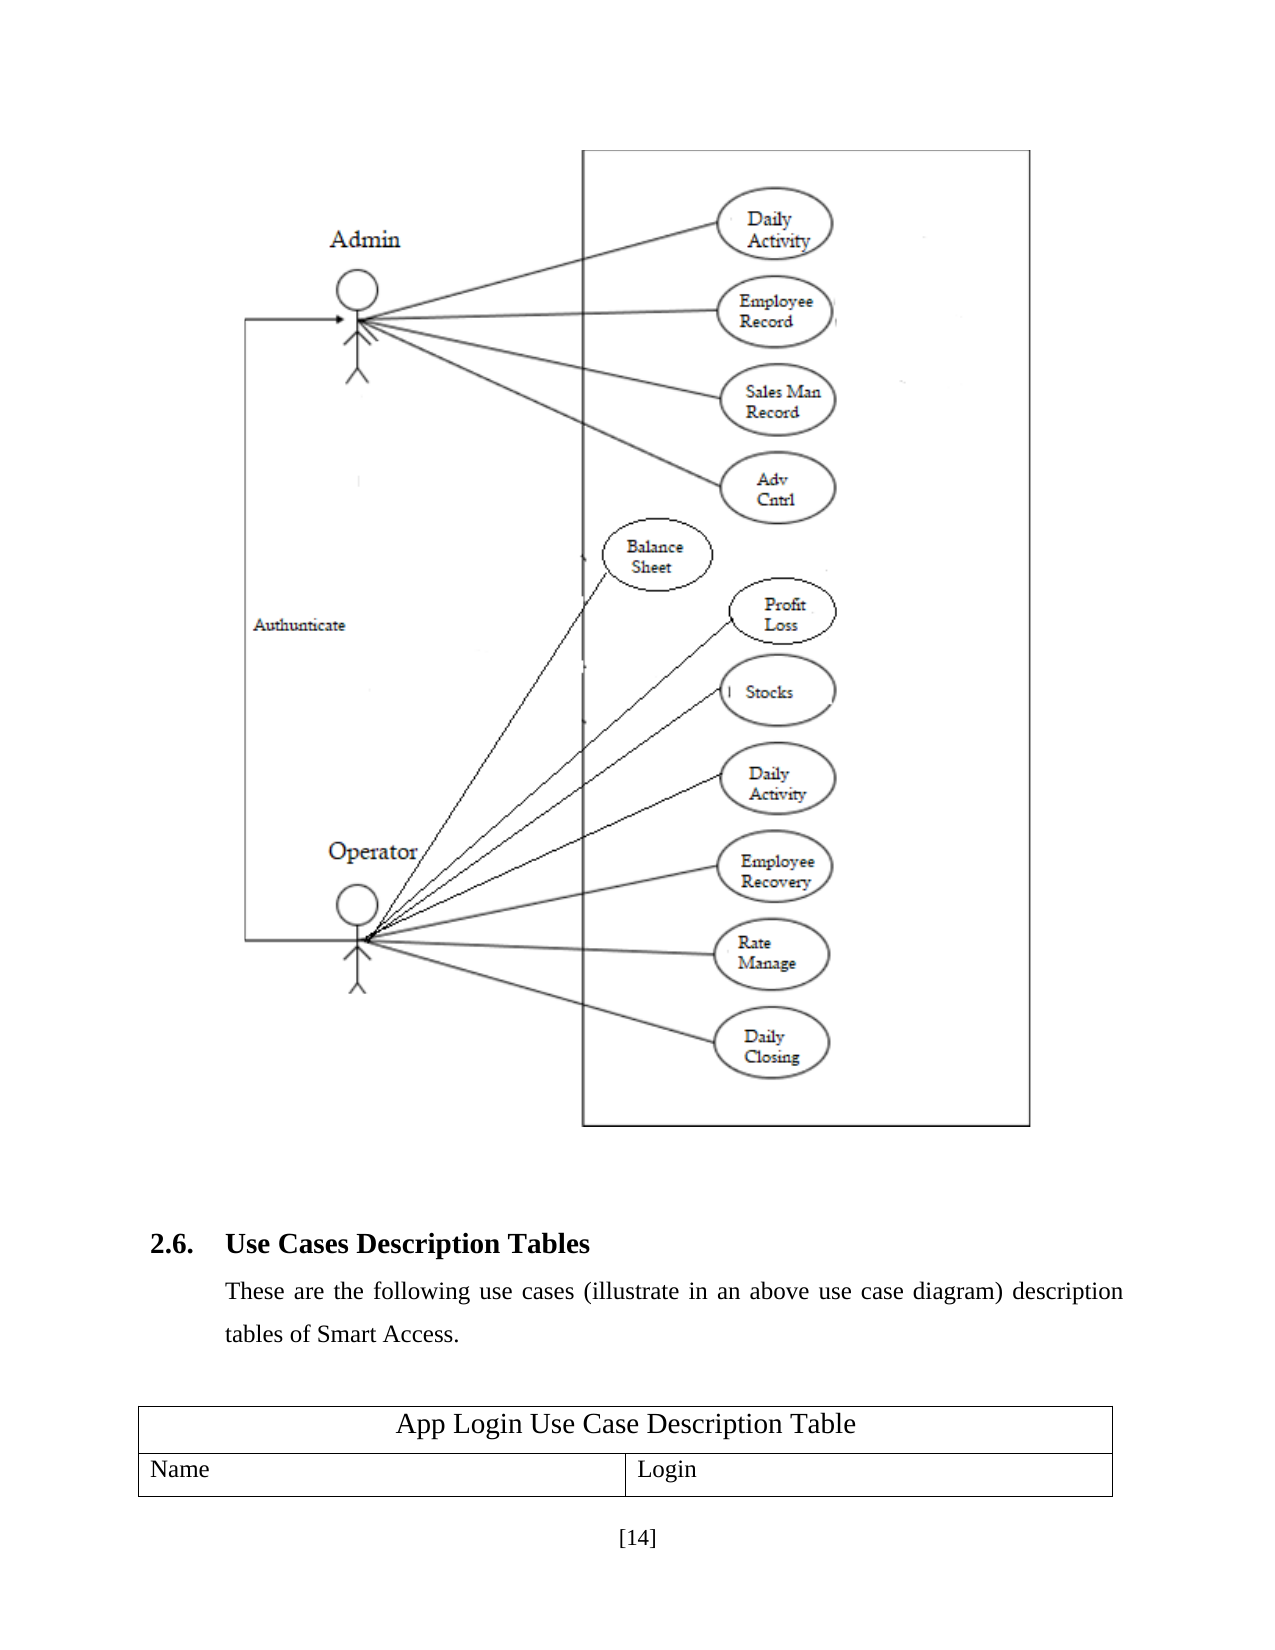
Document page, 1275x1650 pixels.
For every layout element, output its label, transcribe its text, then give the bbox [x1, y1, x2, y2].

picture [244, 150, 1031, 1127]
list Use Cases Description Tables [150, 1226, 1125, 1259]
table_header App Login Use Case Description Table [139, 1407, 1112, 1453]
table_cell Name [139, 1454, 625, 1496]
text These are the following use cases (illustrate in an above use case diagram) description tables of Smart Access. [225, 1276, 1125, 1348]
table_cell Login [626, 1454, 1112, 1496]
